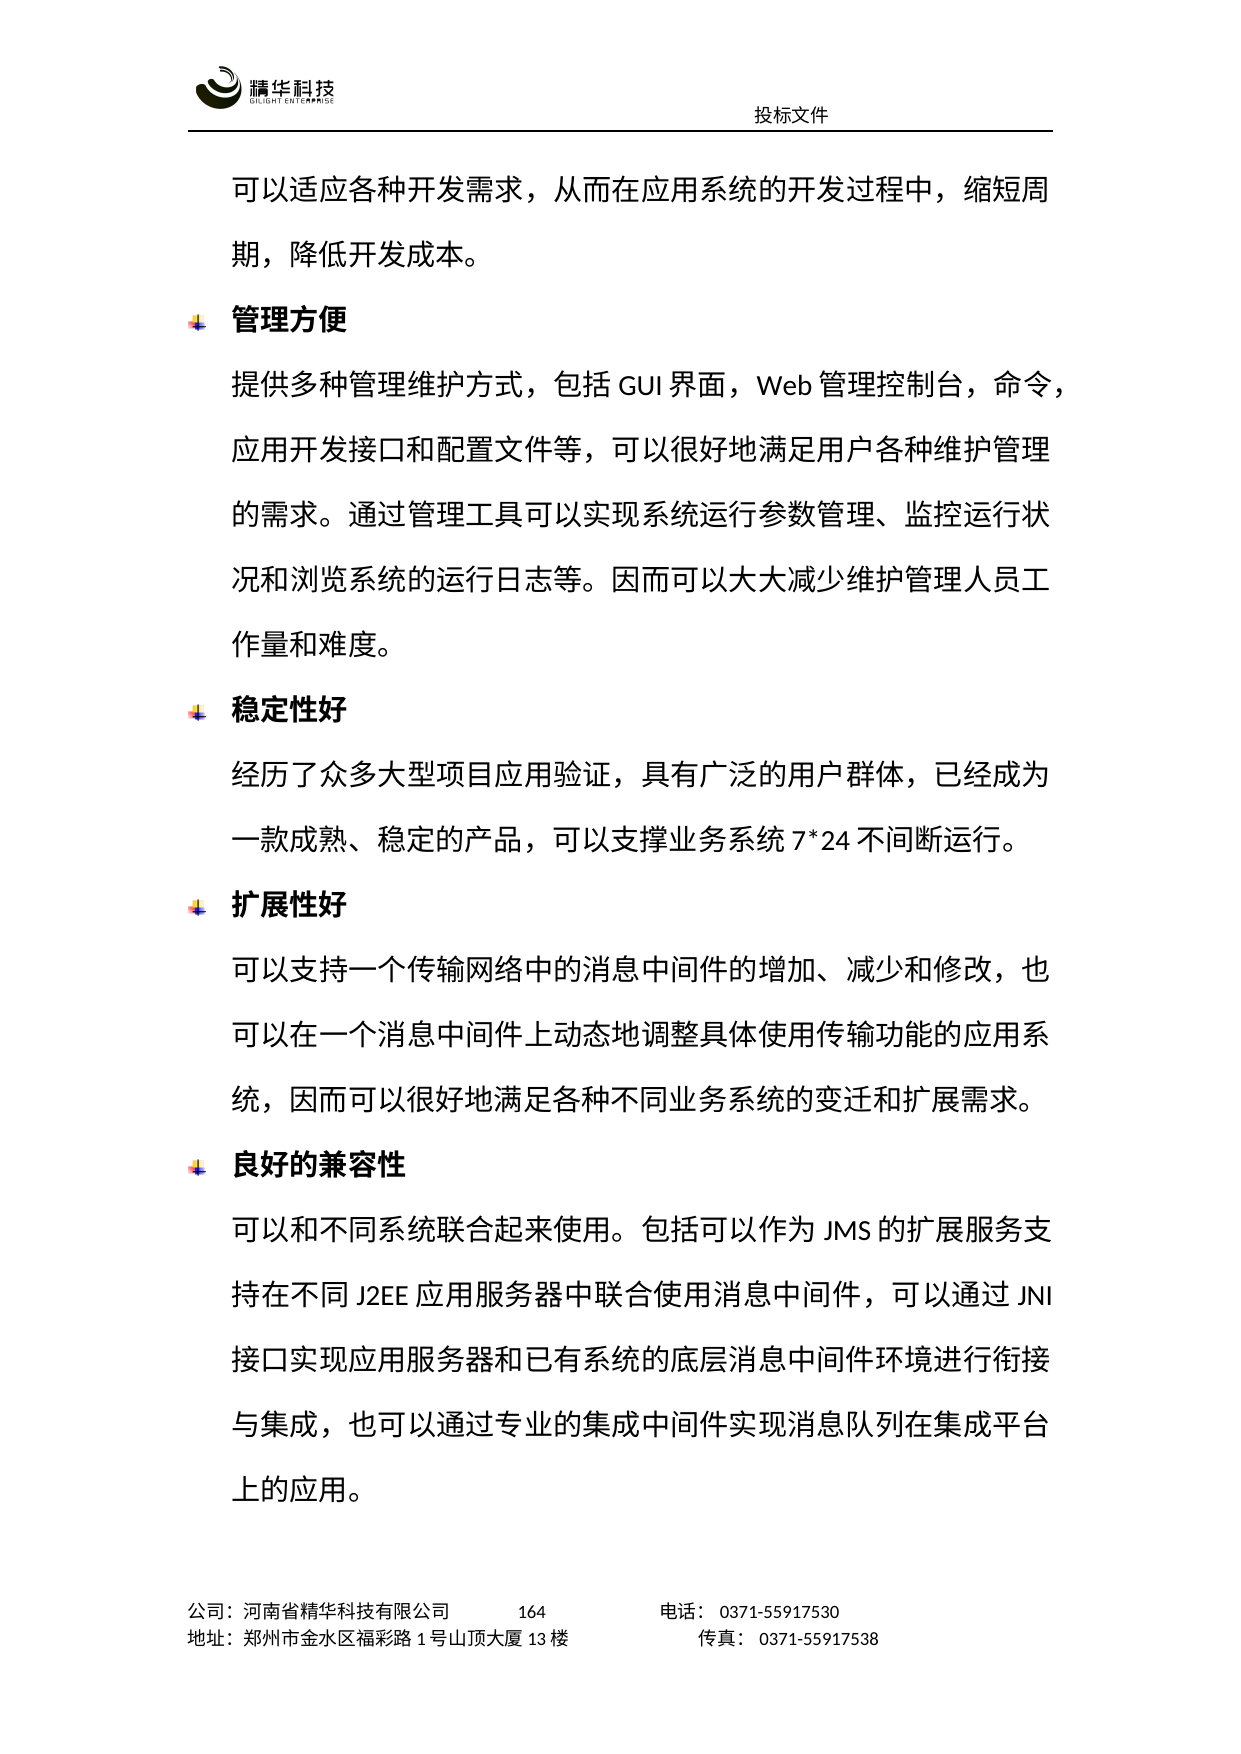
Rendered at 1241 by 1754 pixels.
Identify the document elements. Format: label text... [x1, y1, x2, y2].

list 经历了众多大型项目应用验证，具有广泛的用户群体，已经成为一款成熟、稳定的产品，可以支撑业务系统7*24不间断运行。 [231, 740, 1053, 870]
picture [188, 898, 206, 916]
list 稳定性好 [187, 675, 1053, 740]
list 可以支持一个传输网络中的消息中间件的增加、减少和修改，也可以在一个消息中间件上动态地调整具体使用传输功能的应用系统，因而可以很好地满足各种不同业务系统的变迁和扩展需求。 [231, 935, 1053, 1130]
list 扩展性好 [187, 870, 1053, 935]
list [231, 155, 1053, 285]
picture [188, 313, 206, 331]
list 可以和不同系统联合起来使用。包括可以作为JMS的扩展服务支持在不同J2EE应用服务器中联合使用消息中间件，可以通过JNI接口实现应用服务器和已有系统的底层消息中间件环境进行衔接与集成，也可以通过专业的集成中间件实现消息队列在集成平台上的应用。 [231, 1195, 1053, 1520]
list 管理方便 [187, 285, 1053, 350]
list 提供多种管理维护方式，包括GUI界面，Web管理控制台，命令，应用开发接口和配置文件等，可以很好地满足用户各种维护管理的需求。通过管理工具可以实现系统运行参数管理、监控运行状况和浏览系统的运行日志等。因而可以大大减少维护管理人员工作量和难度。 [231, 350, 1053, 675]
picture [188, 703, 206, 721]
list 良好的兼容性 [187, 1130, 1053, 1195]
picture [188, 1158, 206, 1176]
